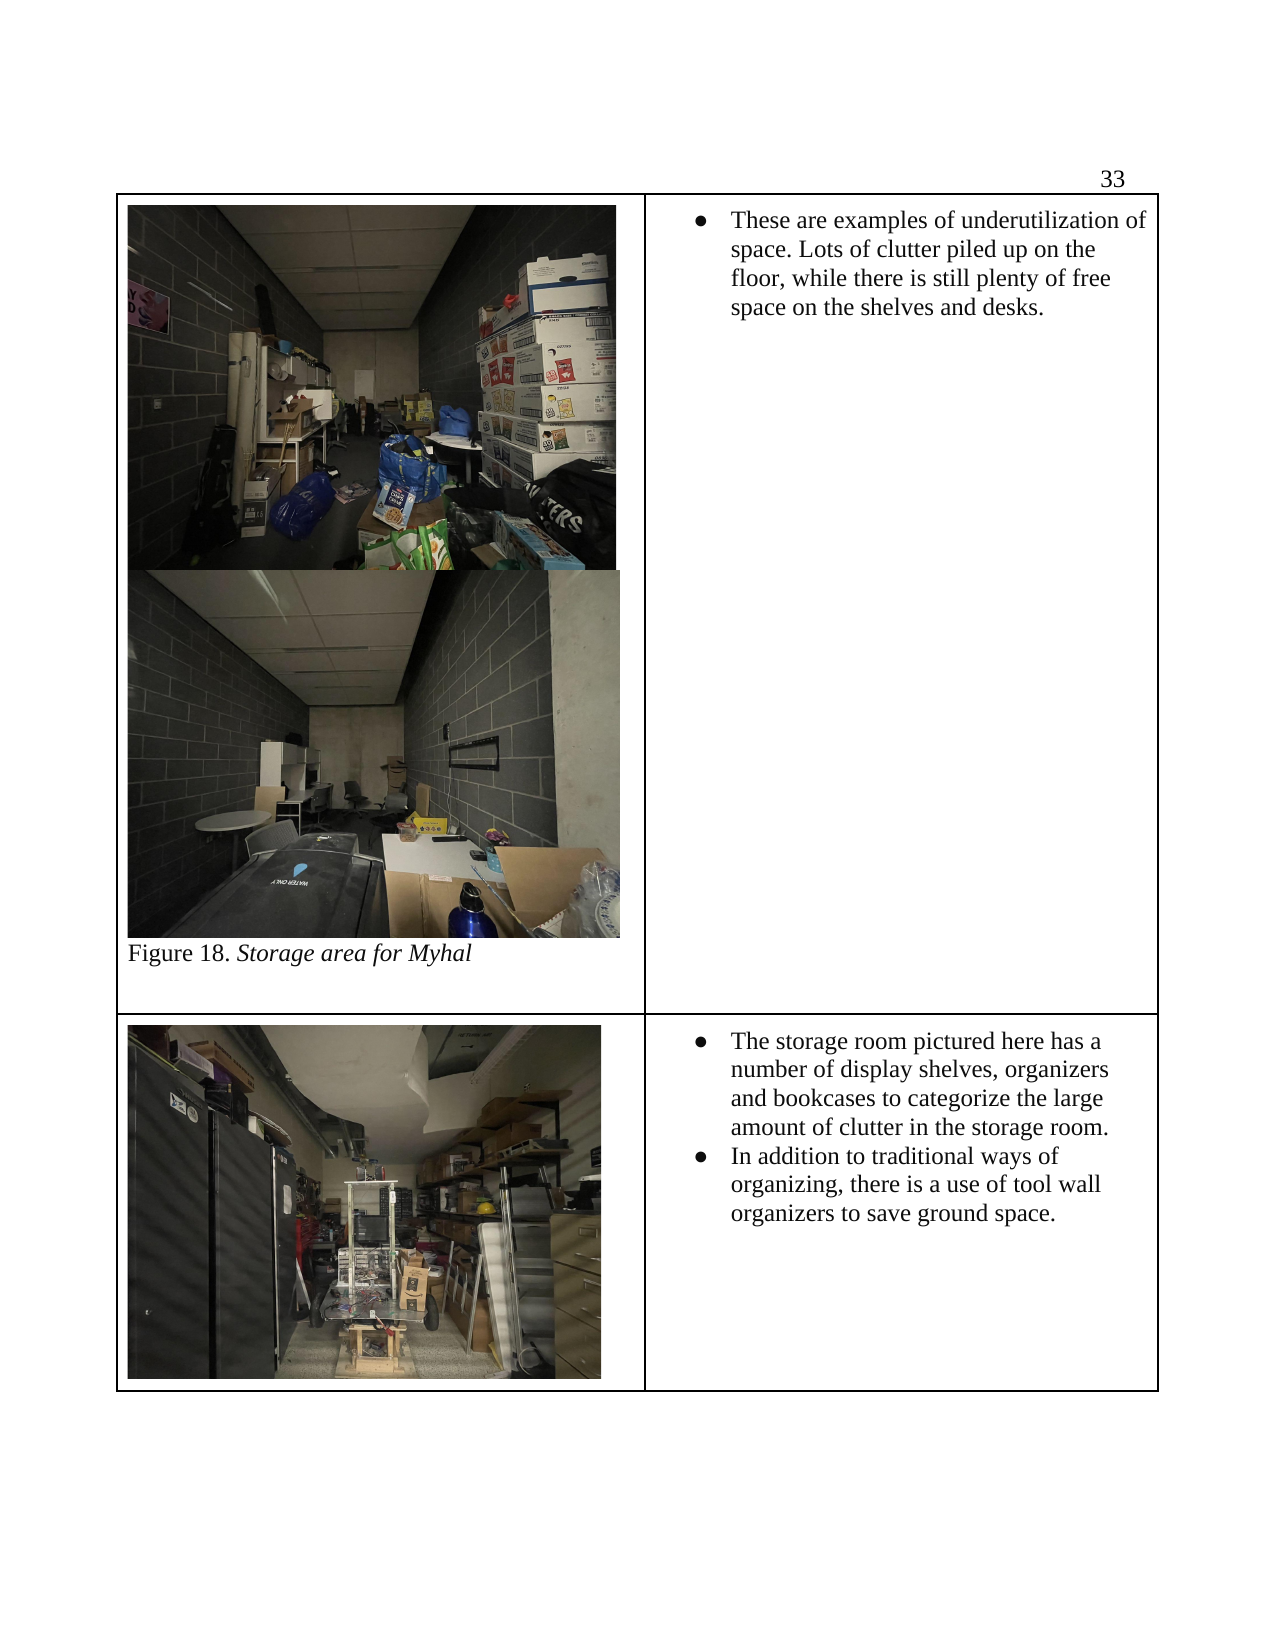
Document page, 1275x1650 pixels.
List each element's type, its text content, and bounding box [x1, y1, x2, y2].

table_cell Figure 18. Storage area for Myhal [118, 195, 644, 1013]
table_cell These are examples of underutilization of space. Lots of clutter piled up on the floor, while there is still plenty of free space on the shelves and desks. [646, 195, 1157, 1013]
picture [127, 1025, 602, 1379]
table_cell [118, 1015, 644, 1389]
picture [127, 205, 620, 938]
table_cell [646, 1015, 1157, 1389]
